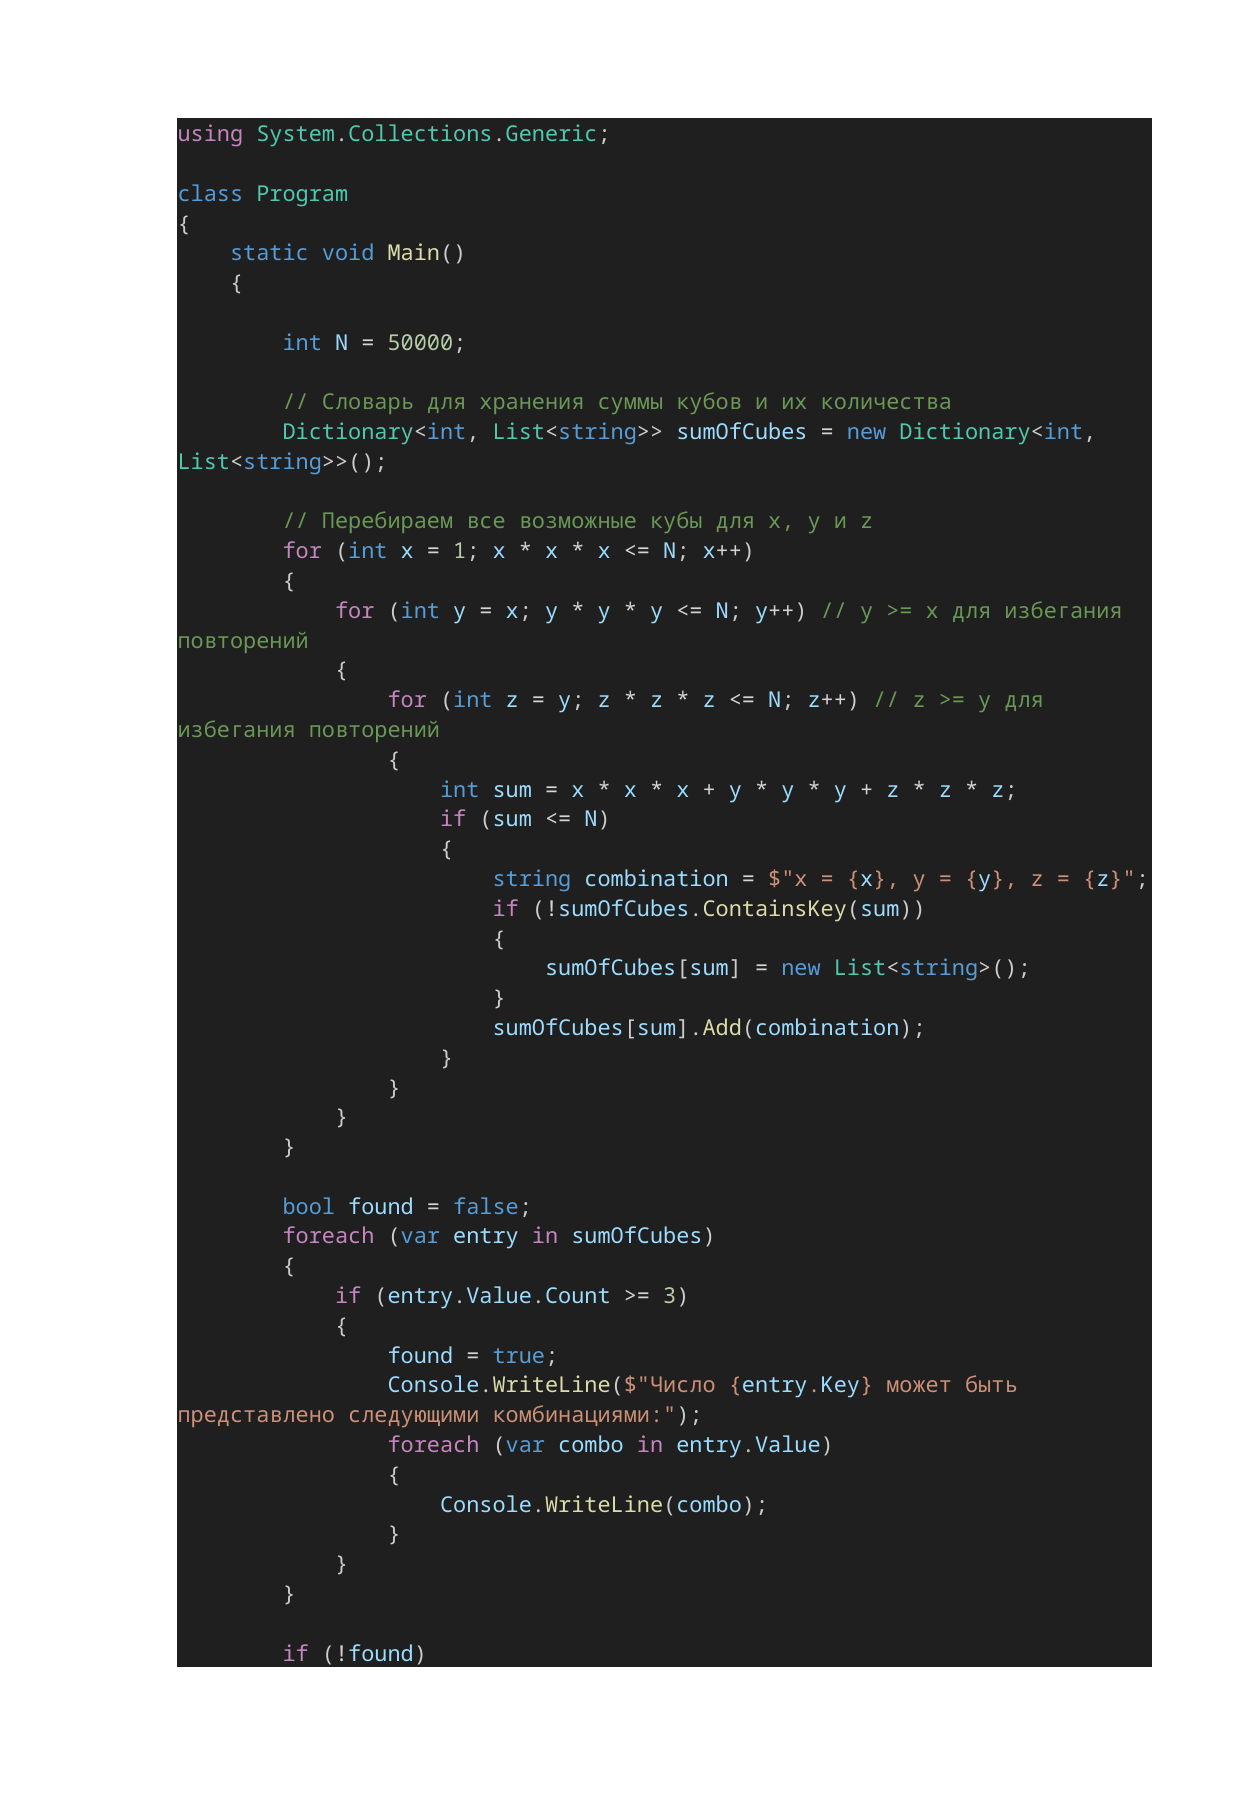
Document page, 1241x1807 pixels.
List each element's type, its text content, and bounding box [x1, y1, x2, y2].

text // Словарь для хранения суммы кубов и их количества [177, 386, 1152, 416]
text if (sum <= N) [177, 803, 1152, 833]
text static void Main() [177, 237, 1152, 267]
text string combination = $"x = {x}, y = {y}, z = {z}"; [177, 863, 1152, 893]
text int sum = x * x * x + y * y * y + z * z * z; [177, 773, 1152, 803]
text bool found = false; [177, 1191, 1152, 1220]
text sumOfCubes[sum].Add(combination); [177, 1012, 1152, 1042]
text for (int z = y; z * z * z <= N; z++) // z >= y для избегания повторений [177, 684, 1152, 744]
text } [177, 1548, 1152, 1578]
text for (int x = 1; x * x * x <= N; x++) [177, 535, 1152, 565]
text if (!sumOfCubes.ContainsKey(sum)) [177, 893, 1152, 922]
text { [177, 1459, 1152, 1488]
text Dictionary<int, List<string>> sumOfCubes = new Dictionary<int, List<string>>(); [177, 416, 1152, 476]
text { [177, 1250, 1152, 1280]
text foreach (var combo in entry.Value) [177, 1429, 1152, 1459]
text foreach (var entry in sumOfCubes) [177, 1220, 1152, 1250]
text { [177, 744, 1152, 773]
text class Program [177, 178, 1152, 207]
text if (!found) [177, 1637, 1152, 1667]
text if (entry.Value.Count >= 3) [177, 1280, 1152, 1310]
text { [177, 654, 1152, 684]
text found = true; [177, 1339, 1152, 1369]
text Console.WriteLine(combo); [177, 1488, 1152, 1518]
text int N = 50000; [177, 327, 1152, 356]
text } [177, 1518, 1152, 1548]
text } [177, 982, 1152, 1012]
text } [177, 1131, 1152, 1161]
text Console.WriteLine($"Число {entry.Key} может быть представлено следующими комбинациями:"); [177, 1369, 1152, 1429]
text using System.Collections.Generic; [177, 118, 1152, 148]
text } [177, 1071, 1152, 1101]
text for (int y = x; y * y * y <= N; y++) // y >= x для избегания повторений [177, 595, 1152, 654]
text } [177, 1578, 1152, 1608]
text { [177, 1310, 1152, 1339]
text { [177, 833, 1152, 863]
text } [177, 1101, 1152, 1131]
text // Перебираем все возможные кубы для x, y и z [177, 505, 1152, 535]
text { [177, 922, 1152, 952]
text { [177, 267, 1152, 297]
text } [177, 1042, 1152, 1071]
text { [177, 565, 1152, 595]
text { [177, 207, 1152, 237]
text sumOfCubes[sum] = new List<string>(); [177, 952, 1152, 982]
